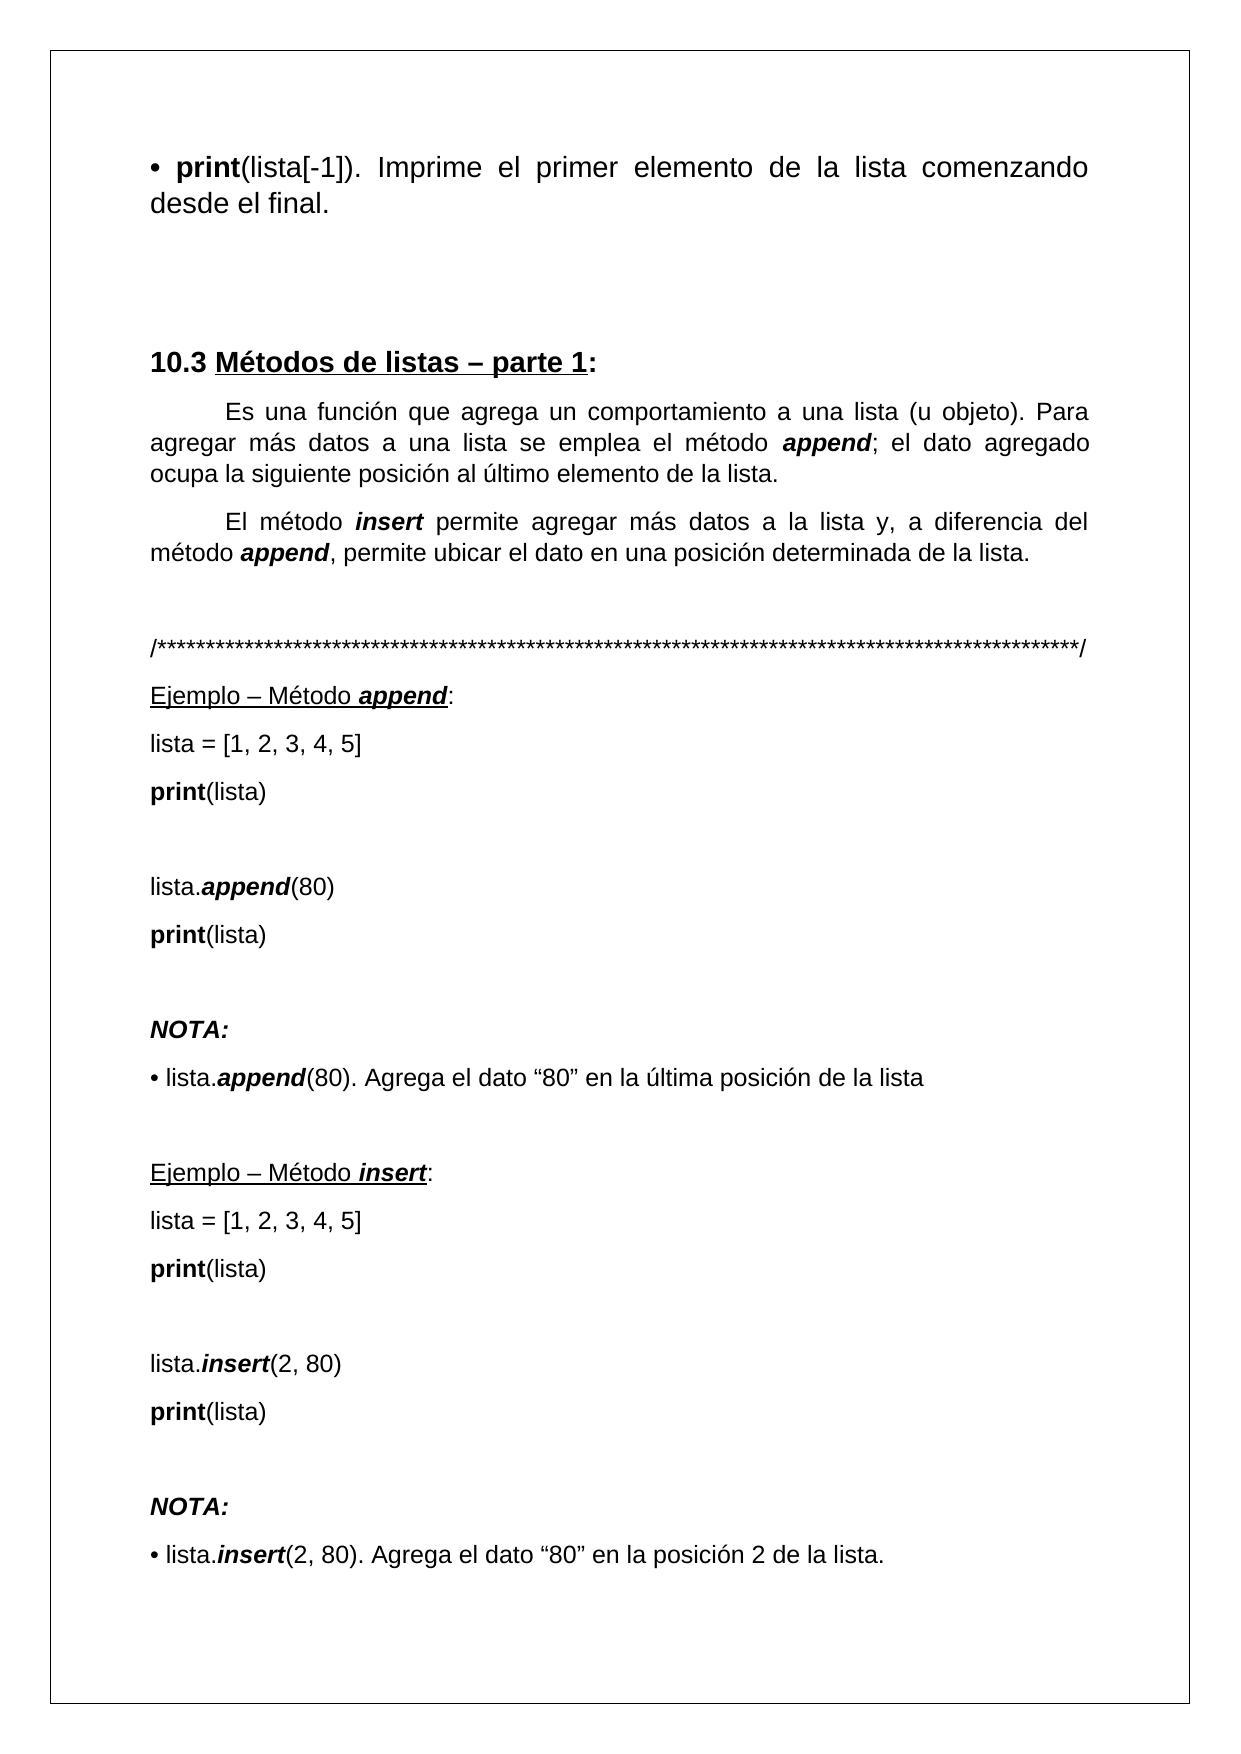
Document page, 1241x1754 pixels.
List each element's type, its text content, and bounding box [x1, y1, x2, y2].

text El método insert permite agregar más datos a la lista y, a diferencia del método append, permite ubicar el dato en una posición determinada de la lista. [150, 507, 1090, 567]
text print(lista) [150, 777, 1090, 806]
text • print(lista[-1]). Imprime el primer elemento de la lista comenzando desde el final. [150, 150, 1090, 220]
text NOTA: [150, 1492, 1090, 1521]
text Ejemplo – Método append: [150, 681, 1090, 710]
text Es una función que agrega un comportamiento a una lista (u objeto). Para agregar más datos a una lista se emplea el método append; el dato agregado ocupa la siguiente posición al último elemento de la lista. [150, 397, 1090, 488]
text lista = [1, 2, 3, 4, 5] [150, 1206, 1090, 1235]
text Ejemplo – Método insert: [150, 1158, 1090, 1187]
text lista.append(80) [150, 872, 1090, 901]
text print(lista) [150, 920, 1090, 949]
text /***********************************************************************************************/ [150, 634, 1090, 662]
text • lista.append(80). Agrega el dato “80” en la última posición de la lista [150, 1063, 1090, 1092]
text lista.insert(2, 80) [150, 1349, 1090, 1378]
text print(lista) [150, 1254, 1090, 1283]
text 10.3 Métodos de listas – parte 1: [150, 344, 1090, 378]
text NOTA: [150, 1015, 1090, 1044]
text print(lista) [150, 1397, 1090, 1426]
text lista = [1, 2, 3, 4, 5] [150, 729, 1090, 758]
text • lista.insert(2, 80). Agrega el dato “80” en la posición 2 de la lista. [150, 1540, 1090, 1569]
